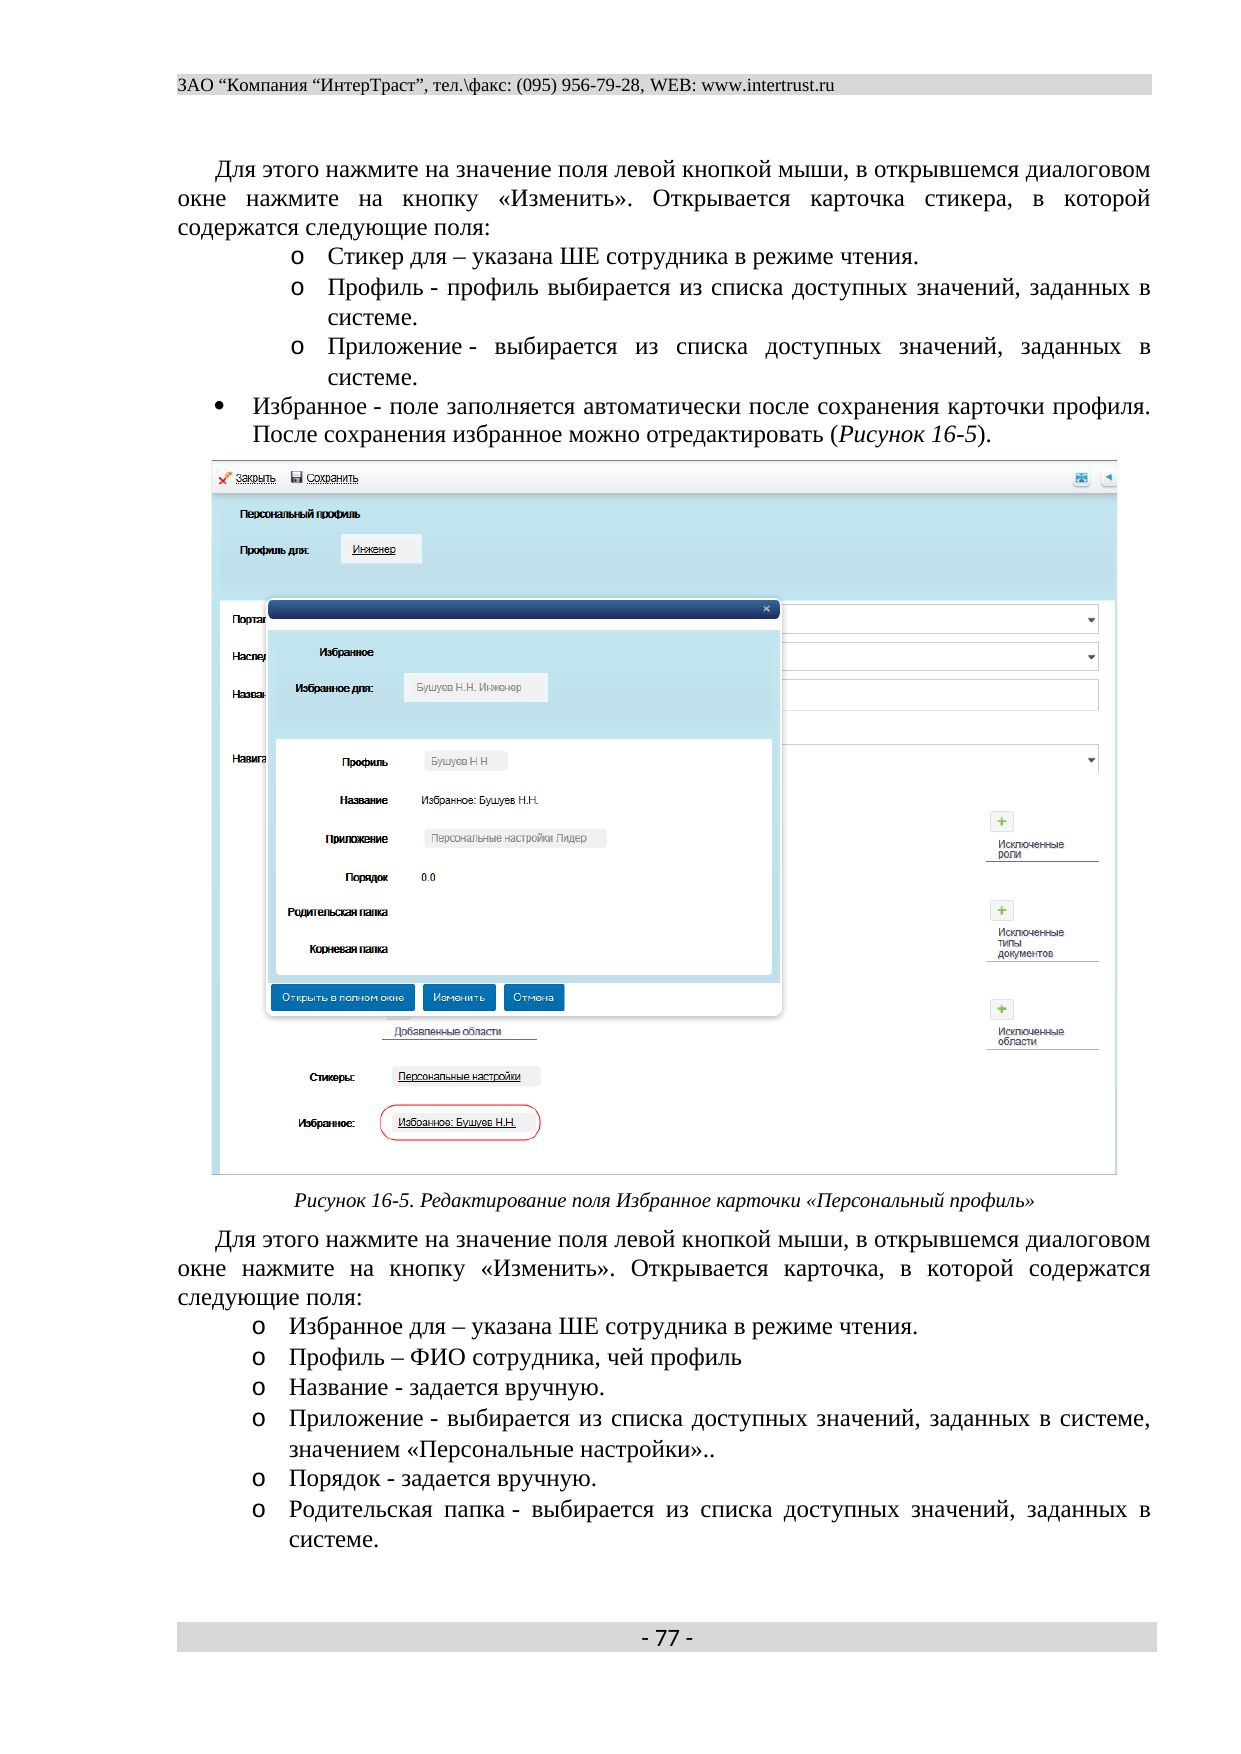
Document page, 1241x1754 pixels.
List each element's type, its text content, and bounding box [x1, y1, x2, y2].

text Рисунок 16-5. Редактирование поля Избранное карточки «Персональный профиль» [177, 1187, 1152, 1212]
list Избранное - поле заполняется автоматически после сохранения карточки профиля. После сохранения избранное можно отредактировать (Рисунок 16-5). [215, 391, 1152, 448]
list Стикер для – указана ШЕ сотрудника в режиме чтения. [290, 241, 1152, 272]
list Избранное для – указана ШЕ сотрудника в режиме чтения. [251, 1311, 1152, 1342]
text Для этого нажмите на значение поля левой кнопкой мыши, в открывшемся диалоговом окне нажмите на кнопку «Изменить». Открывается карточка стикера, в которой содержатся следующие поля: [177, 154, 1152, 241]
list Профиль – ФИО сотрудника, чей профиль [251, 1342, 1152, 1372]
list Название - задается вручную. [251, 1372, 1152, 1403]
list Профиль - профиль выбирается из списка доступных значений, заданных в системе. [290, 272, 1152, 331]
picture [211, 460, 1118, 1175]
text Для этого нажмите на значение поля левой кнопкой мыши, в открывшемся диалоговом окне нажмите на кнопку «Изменить». Открывается карточка, в которой содержатся следующие поля: [177, 1224, 1152, 1311]
list Родительская папка - выбирается из списка доступных значений, заданных в системе. [251, 1494, 1152, 1553]
list Приложение - выбирается из списка доступных значений, заданных в системе. [290, 331, 1152, 391]
list Порядок - задается вручную. [251, 1463, 1152, 1494]
list Приложение - выбирается из списка доступных значений, заданных в системе, значением «Персональные настройки».. [251, 1403, 1152, 1463]
